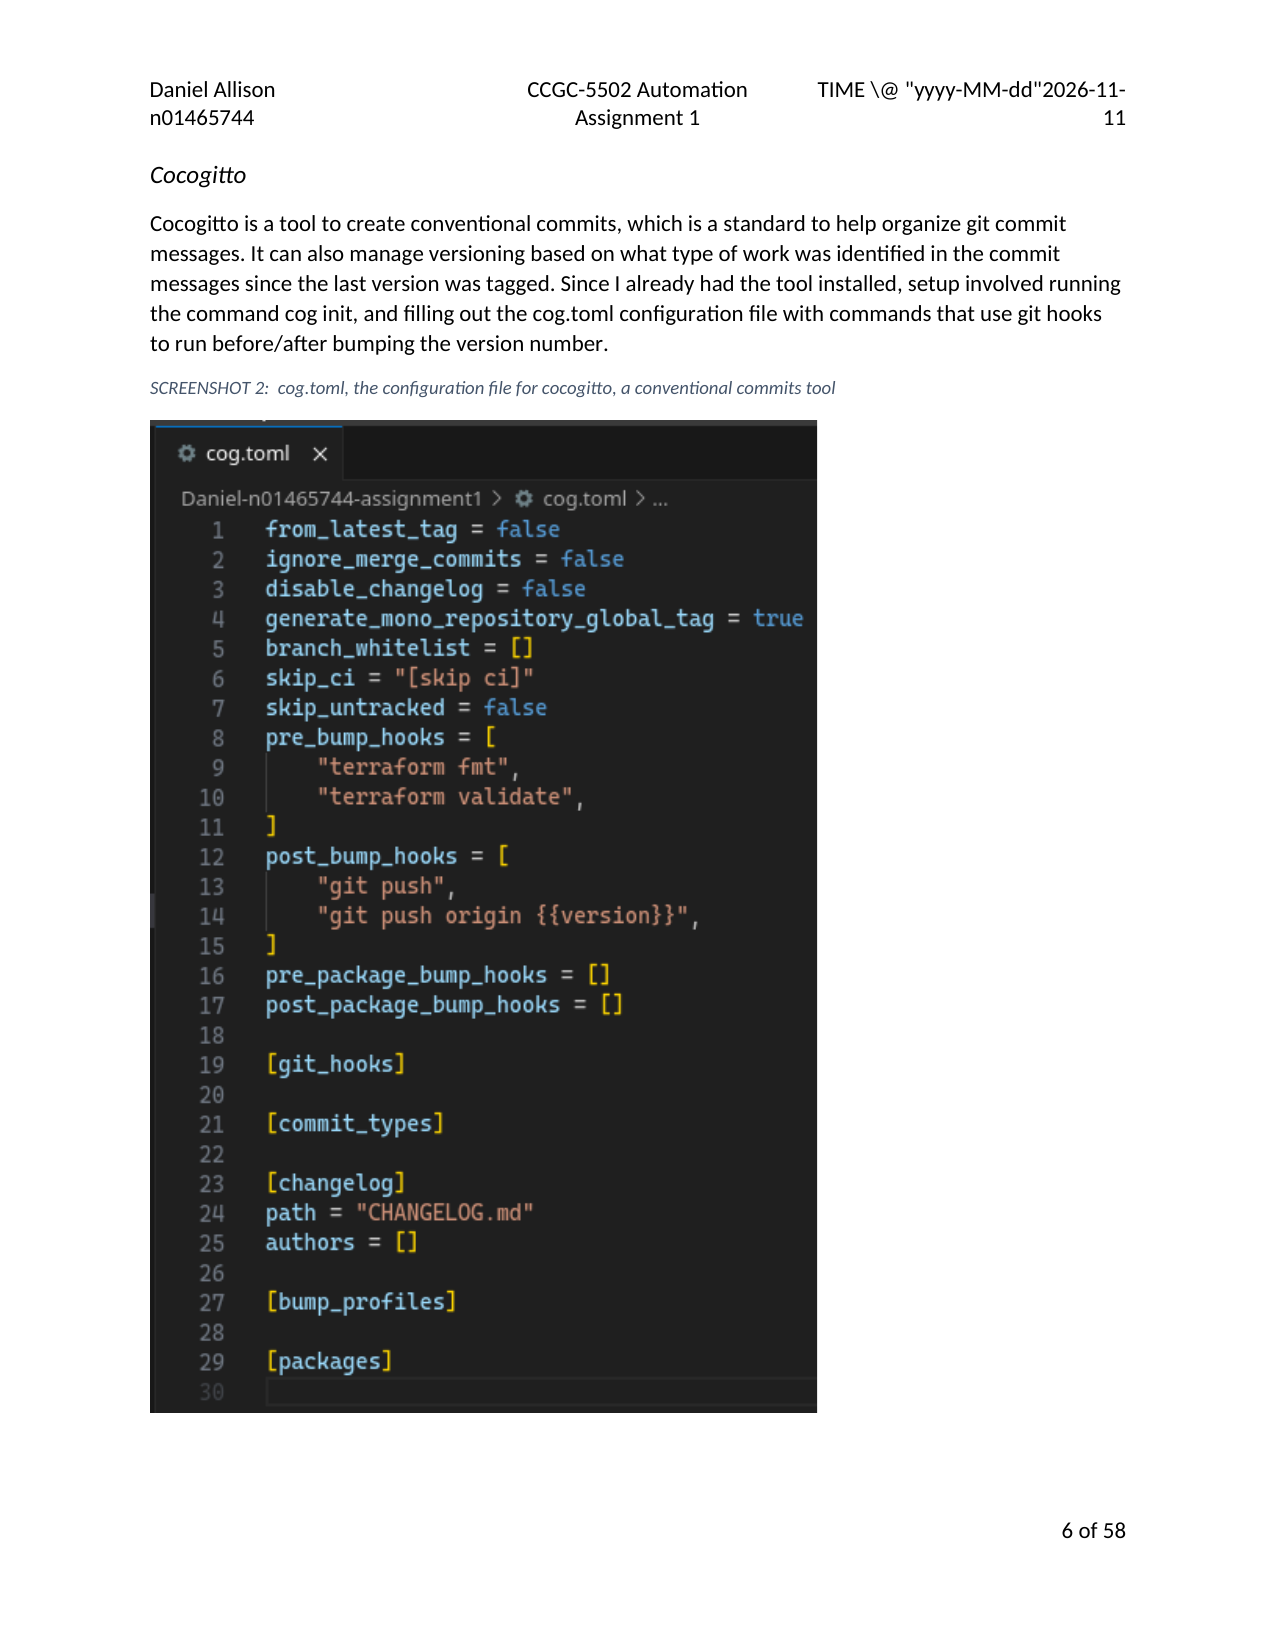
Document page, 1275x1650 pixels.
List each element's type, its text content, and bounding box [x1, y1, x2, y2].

picture [150, 420, 818, 1413]
text SCREENSHOT 2: cog.toml, the configuration file for cocogitto, a conventional commits tool [150, 376, 1125, 399]
subtitle Cocogitto [150, 159, 1125, 189]
text Cocogitto is a tool to create conventional commits, which is a standard to help organize git commit messages. It can also manage versioning based on what type of work was identified in the commit messages since the last version was tagged. Since I already had the tool installed, setup involved running the command cog init, and filling out the cog.toml configuration file with commands that use git hooks to run before/after bumping the version number. [150, 209, 1125, 357]
